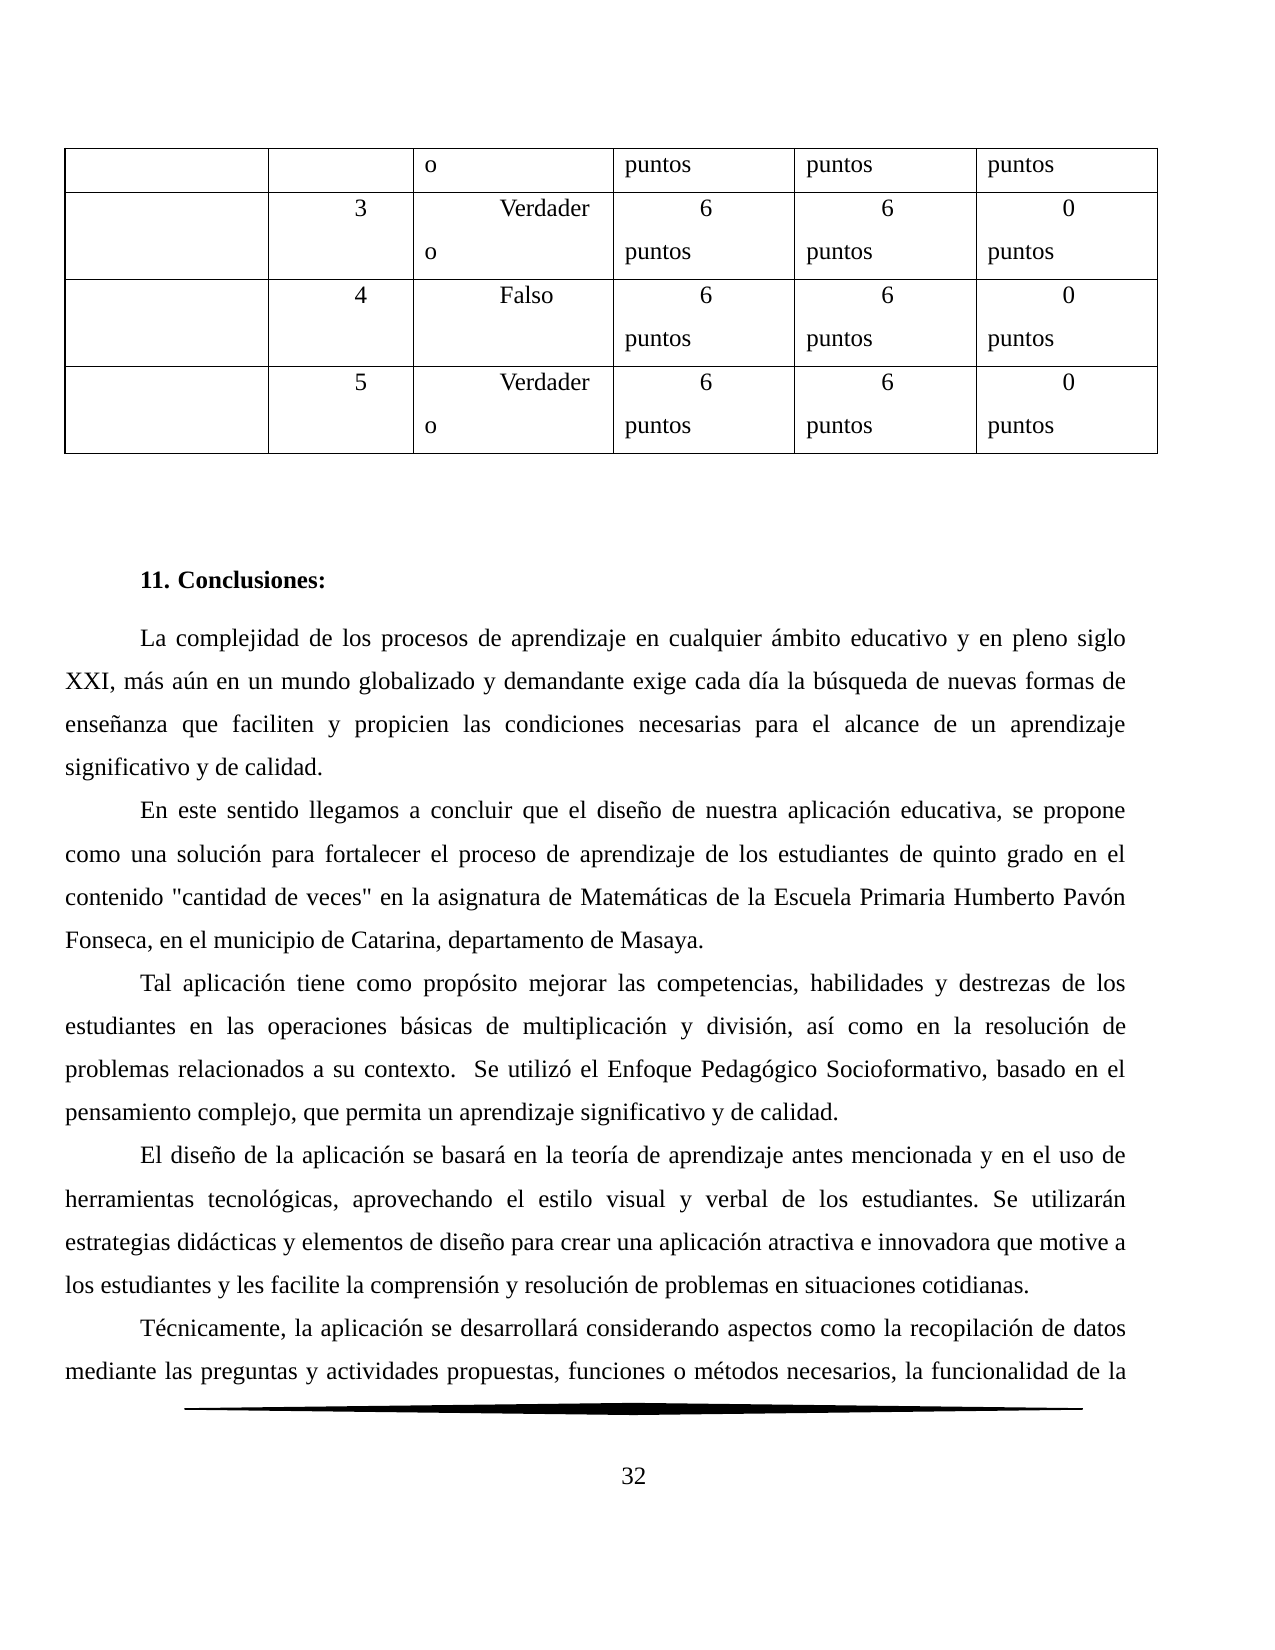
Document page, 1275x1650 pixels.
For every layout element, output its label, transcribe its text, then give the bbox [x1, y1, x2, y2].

table_cell 3 [269, 193, 413, 279]
table_cell 0 puntos [977, 149, 1157, 192]
table_cell 6 puntos [795, 367, 976, 453]
table_cell 2 [269, 149, 413, 192]
table_cell 6 puntos [614, 149, 794, 192]
table_cell 5 [269, 367, 413, 453]
table_cell 6 puntos [795, 280, 976, 366]
table_cell [66, 149, 268, 192]
table_cell 6 puntos [795, 149, 976, 192]
table_cell 6 puntos [795, 193, 976, 279]
table_cell Verdadero [414, 193, 613, 279]
text El diseño de la aplicación se basará en la teoría de aprendizaje antes mencionada y en el uso de herramientas tecnológicas, aprovechando el estilo visual y verbal de los estudiantes. Se utilizarán estrategias didácticas y elementos de diseño para crear una aplicación atractiva e innovadora que motive a los estudiantes y les facilite la comprensión y resolución de problemas en situaciones cotidianas. [65, 1141, 1127, 1299]
table_cell [66, 367, 268, 453]
table_cell 0 puntos [977, 193, 1157, 279]
table_cell [66, 280, 268, 366]
table_cell Verdadero [414, 149, 613, 192]
text Tal aplicación tiene como propósito mejorar las competencias, habilidades y destrezas de los estudiantes en las operaciones básicas de multiplicación y división, así como en la resolución de problemas relacionados a su contexto. Se utilizó el Enfoque Pedagógico Socioformativo, basado en el pensamiento complejo, que permita un aprendizaje significativo y de calidad. [65, 968, 1127, 1126]
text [65, 1313, 1127, 1385]
table_cell [66, 193, 268, 279]
table_cell 6 puntos [614, 367, 794, 453]
text En este sentido llegamos a concluir que el diseño de nuestra aplicación educativa, se propone como una solución para fortalecer el proceso de aprendizaje de los estudiantes de quinto grado en el contenido "cantidad de veces" en la asignatura de Matemáticas de la Escuela Primaria Humberto Pavón Fonseca, en el municipio de Catarina, departamento de Masaya. [65, 796, 1127, 954]
table_cell Verdadero [414, 367, 613, 453]
table_cell 0 puntos [977, 367, 1157, 453]
text La complejidad de los procesos de aprendizaje en cualquier ámbito educativo y en pleno siglo XXI, más aún en un mundo globalizado y demandante exige cada día la búsqueda de nuevas formas de enseñanza que faciliten y propicien las condiciones necesarias para el alcance de un aprendizaje significativo y de calidad. [65, 623, 1127, 781]
subtitle Conclusiones: [140, 566, 1127, 594]
table_cell 6 puntos [614, 280, 794, 366]
table_cell 6 puntos [614, 193, 794, 279]
table_cell 4 [269, 280, 413, 366]
table_cell Falso [414, 280, 613, 366]
table_cell 0 puntos [977, 280, 1157, 366]
